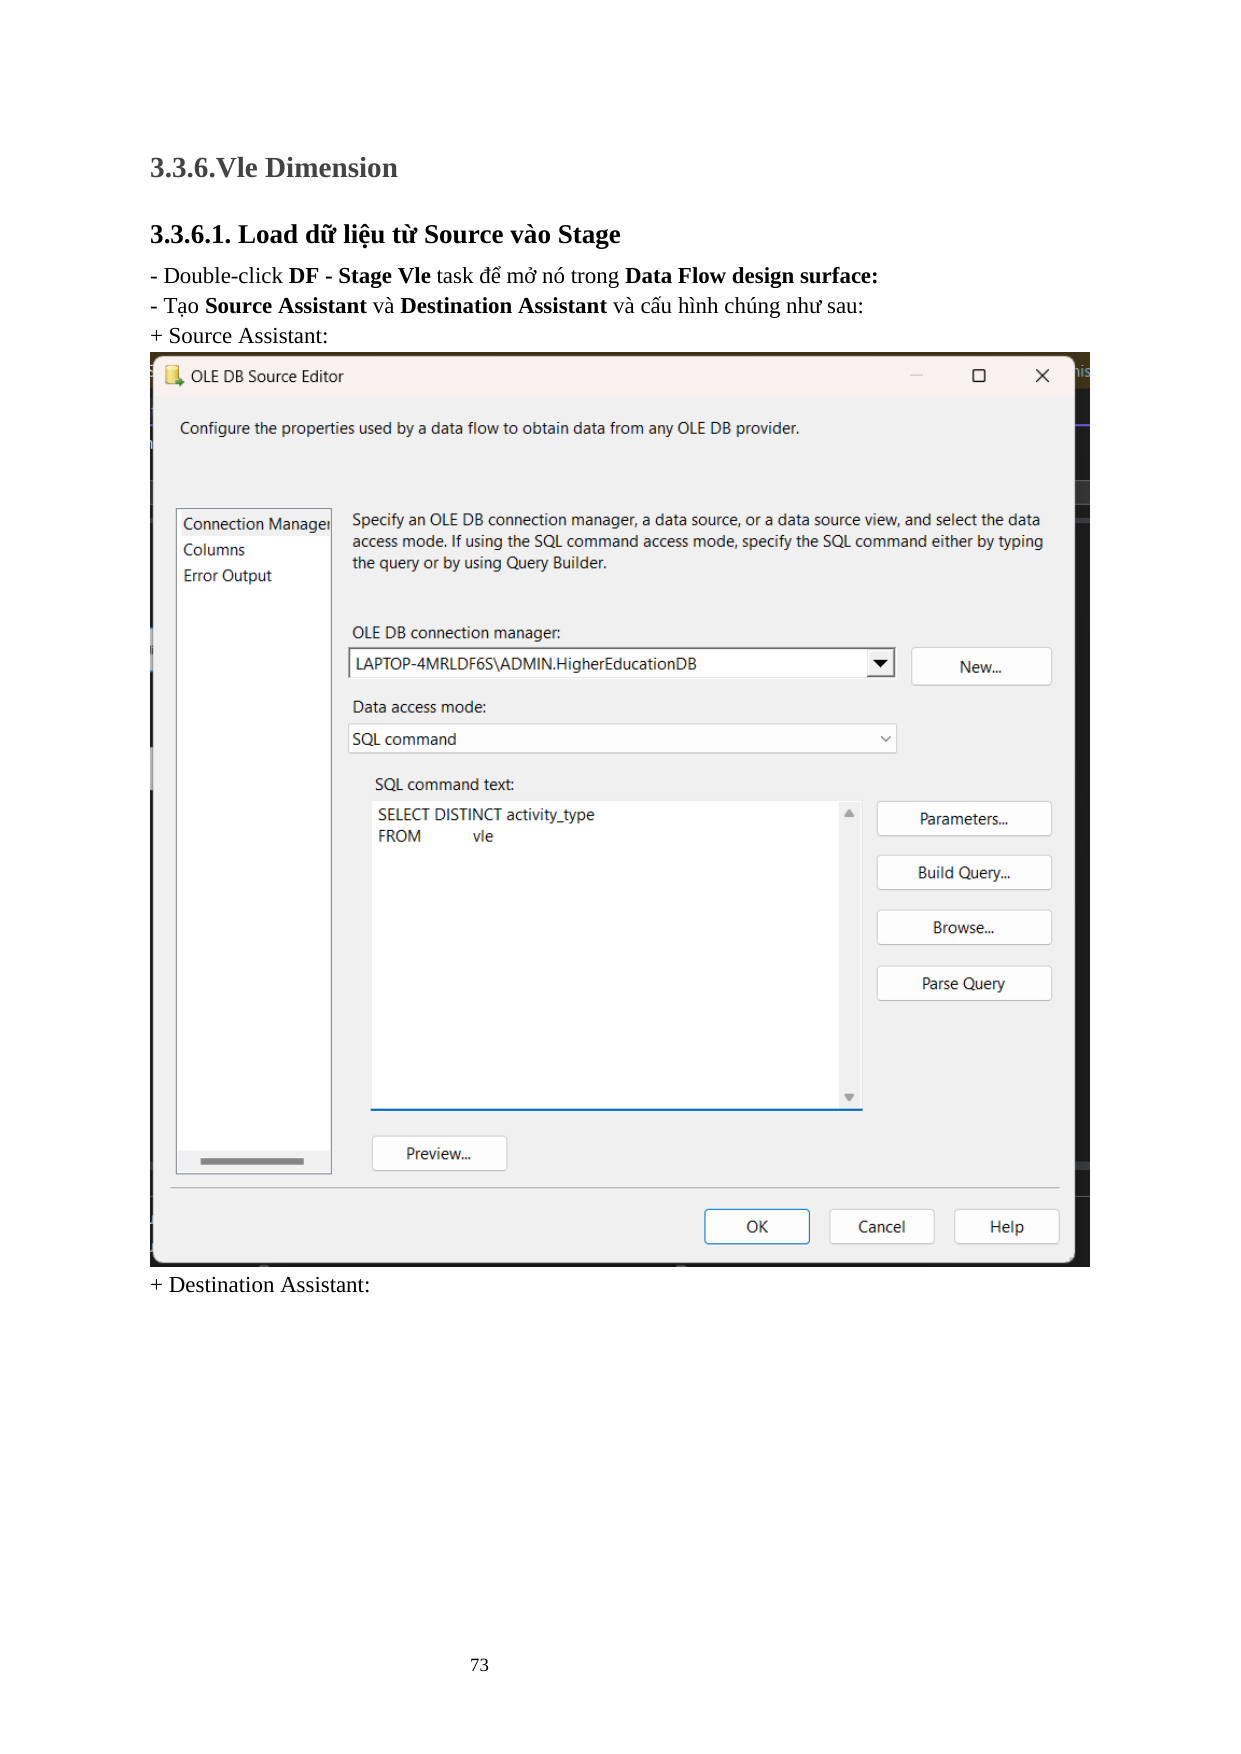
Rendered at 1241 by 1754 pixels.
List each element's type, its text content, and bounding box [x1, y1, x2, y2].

text + Source Assistant: [150, 322, 1090, 348]
subtitle 3.3.6.Vle Dimension [150, 150, 1090, 183]
text - Double-click DF - Stage Vle task để mở nó trong Data Flow design surface: [150, 262, 1090, 288]
text - Tạo Source Assistant và Destination Assistant và cấu hình chúng như sau: [150, 292, 1090, 318]
text + Destination Assistant: [150, 1271, 1090, 1298]
subtitle 3.3.6.1. Load dữ liệu từ Source vào Stage [150, 218, 1090, 249]
picture [150, 352, 1090, 1267]
